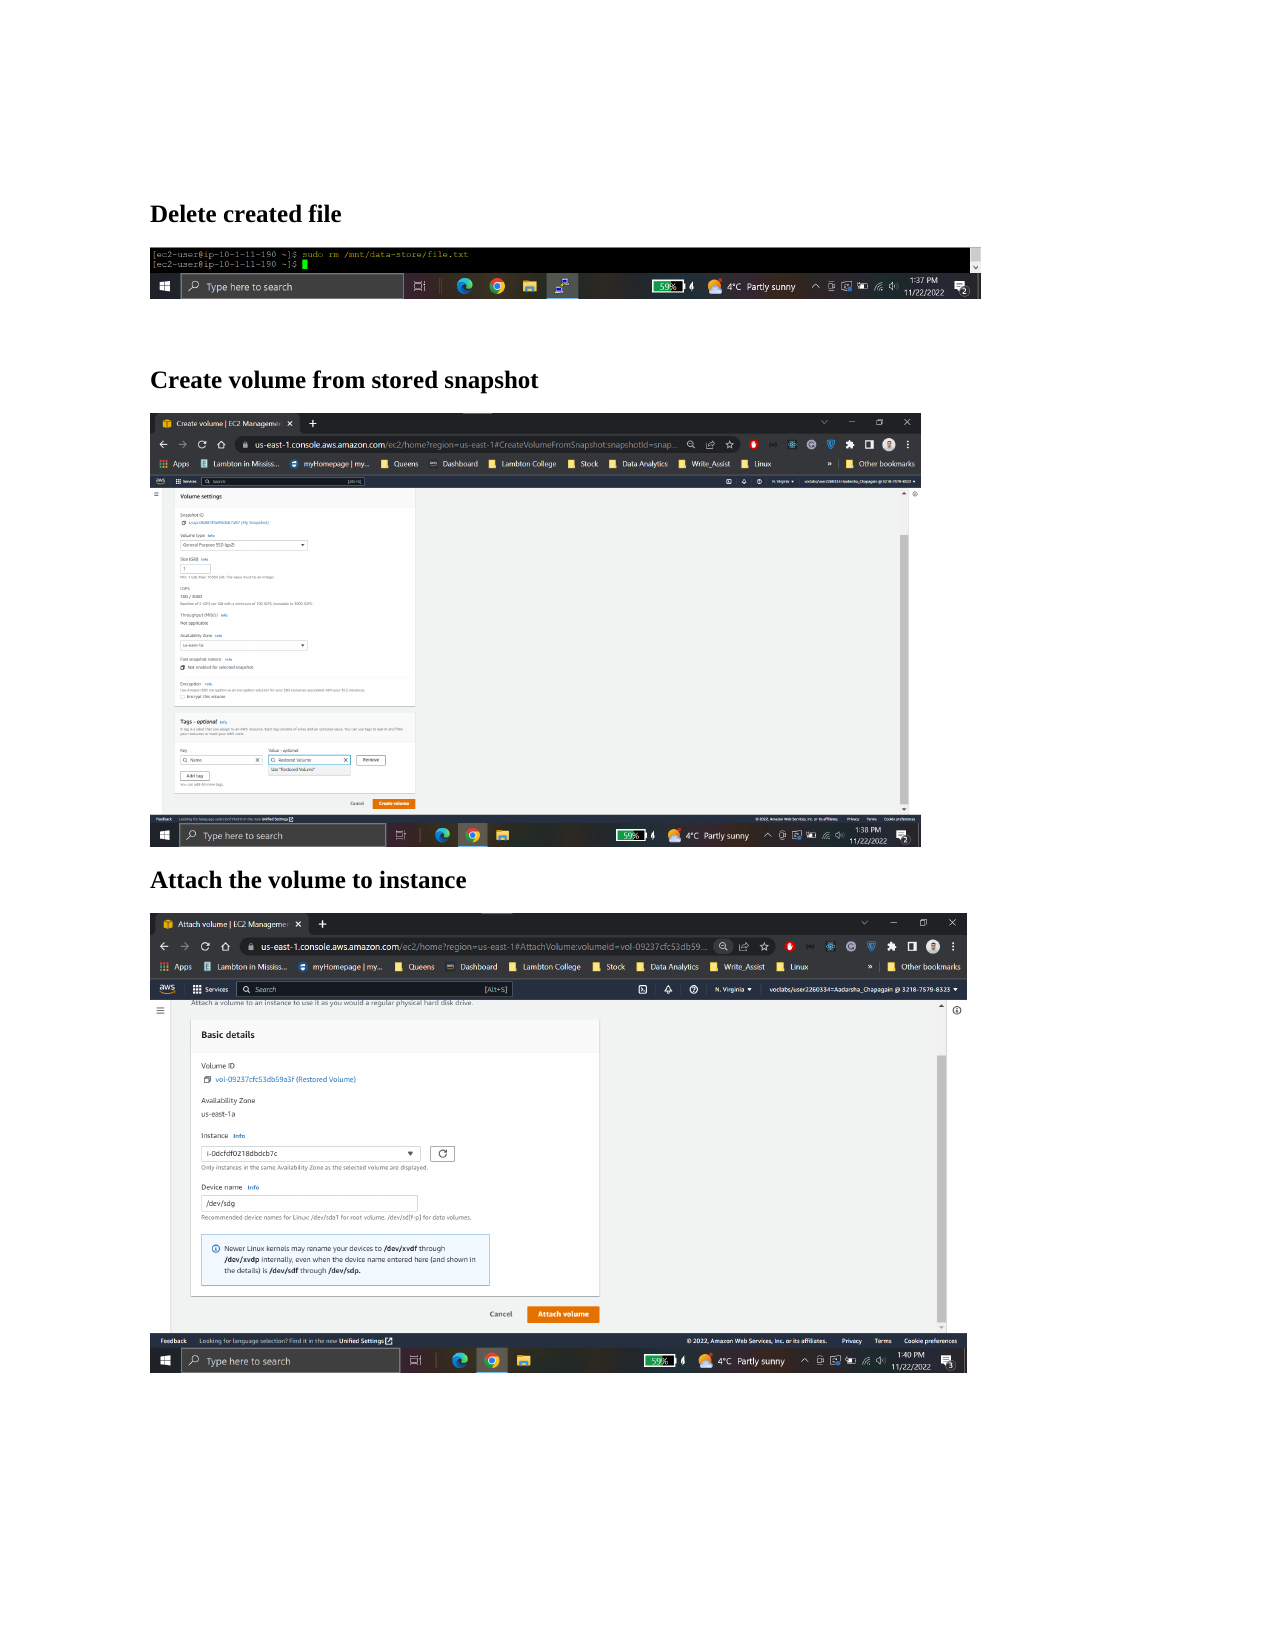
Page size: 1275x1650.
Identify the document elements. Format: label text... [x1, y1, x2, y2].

picture [150, 246, 981, 299]
picture [150, 913, 967, 1373]
text Create volume from stored snapshot [150, 365, 1126, 394]
picture [150, 413, 921, 847]
text Attach the volume to instance [150, 866, 1126, 894]
text Delete created file [150, 199, 1126, 227]
